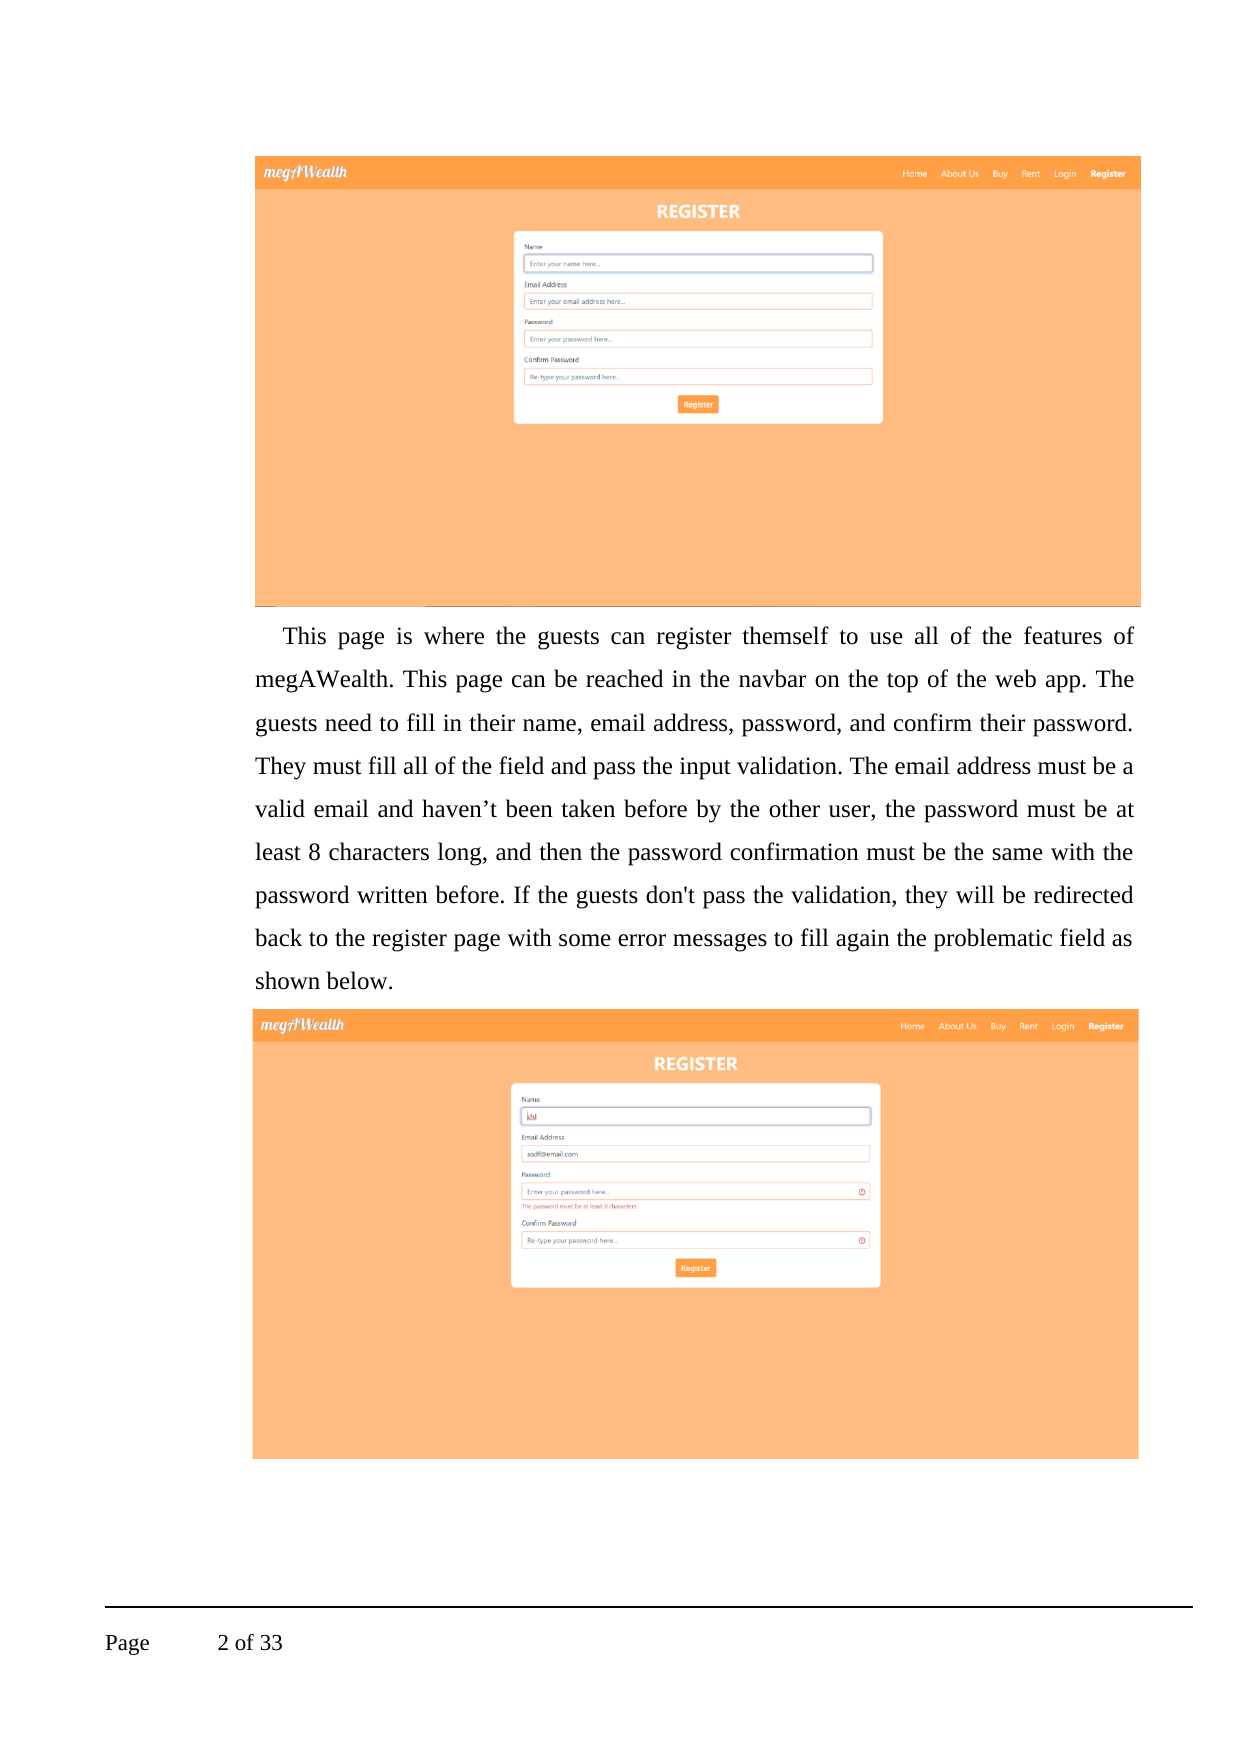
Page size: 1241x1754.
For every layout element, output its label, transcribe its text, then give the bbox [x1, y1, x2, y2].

list This page is where the guests can register themself to use all of the features of megAWealth. This page can be reached in the navbar on the top of the web app. The guests need to fill in their name, email address, password, and confirm their password. They must fill all of the field and pass the input validation. The email address must be a valid email and haven’t been taken before by the other user, the password must be at least 8 characters long, and then the password confirmation must be the same with the password written before. If the guests don't pass the validation, they will be redirected back to the register page with some error messages to fill again the problematic field as shown below. [255, 621, 1135, 995]
picture [255, 156, 1141, 607]
picture [252, 1009, 1139, 1459]
